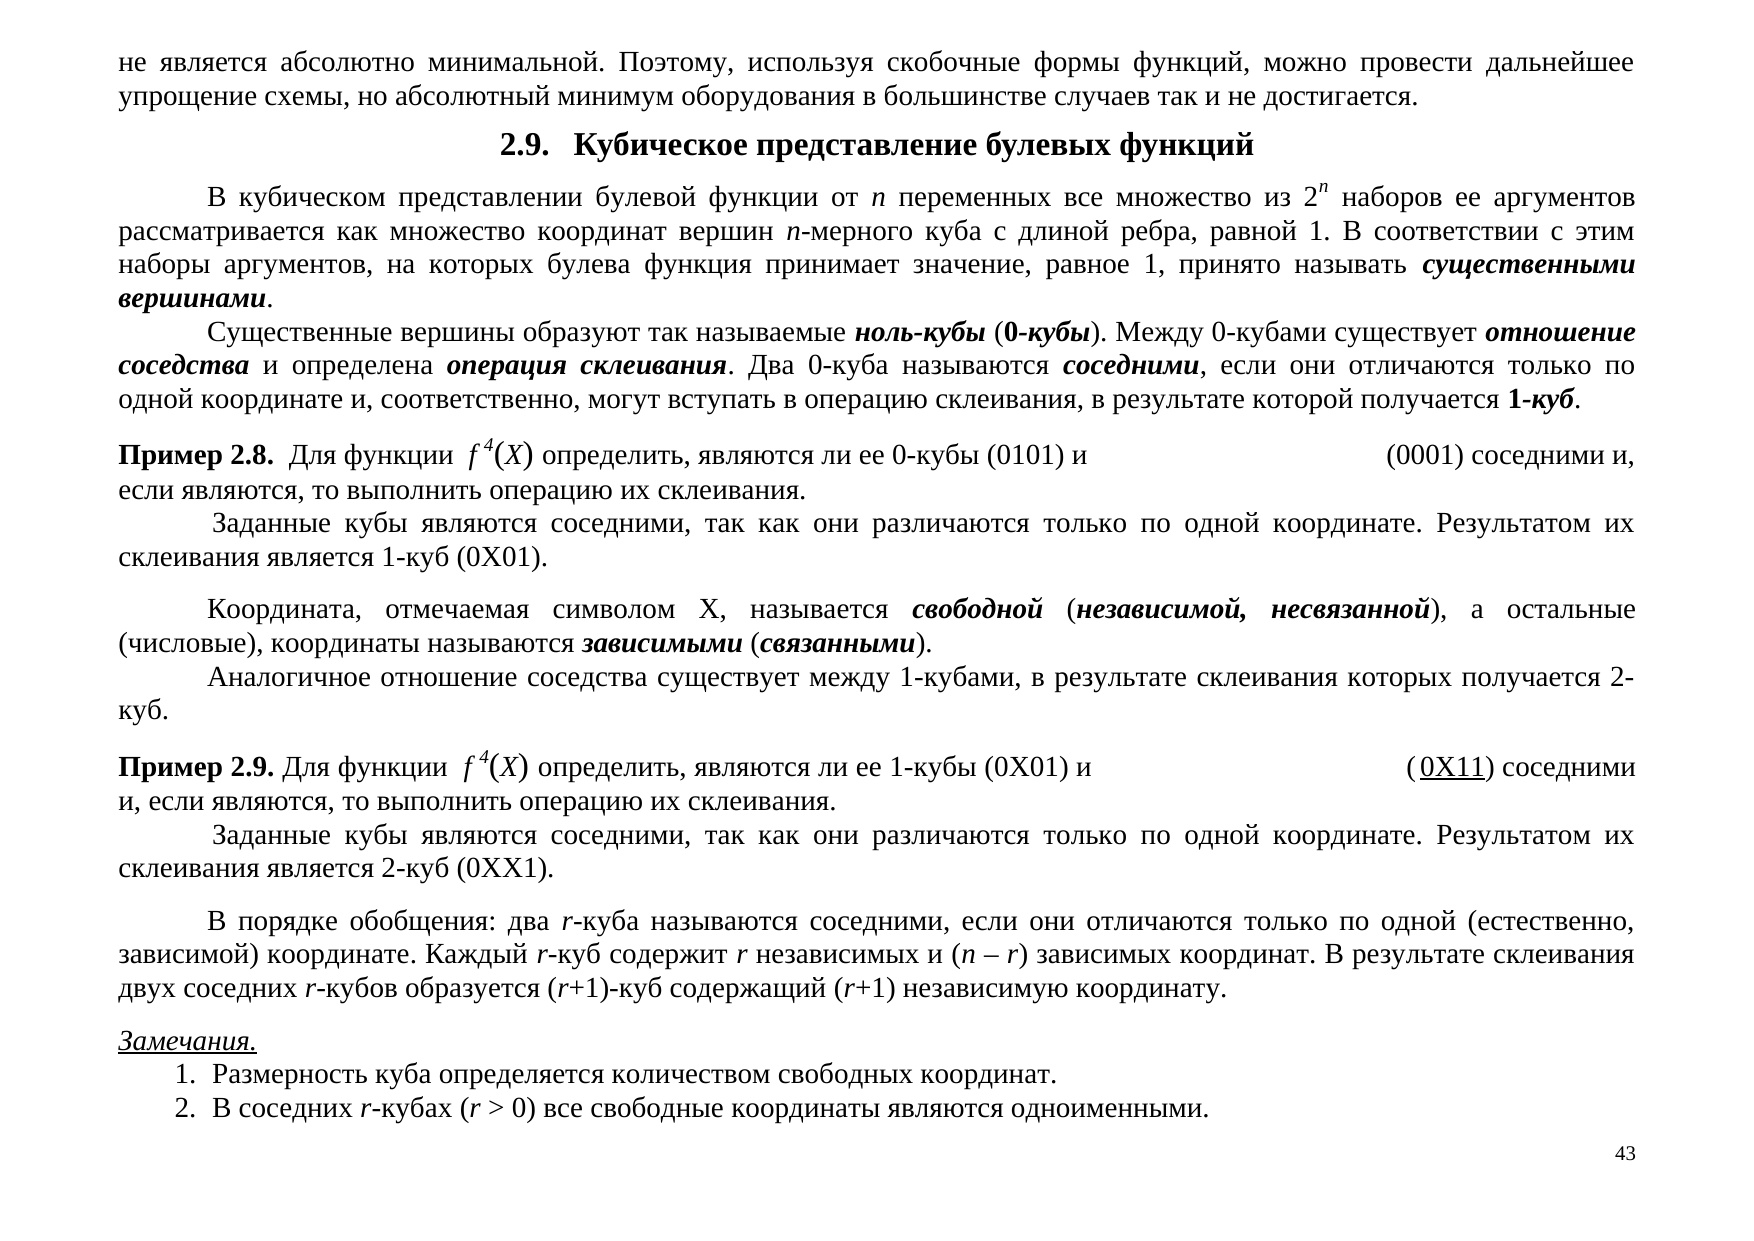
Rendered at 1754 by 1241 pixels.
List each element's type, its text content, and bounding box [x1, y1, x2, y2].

text В порядке обобщения: два r-куба называются соседними, если они отличаются только по одной (естественно, зависимой) координате. Каждый r-куб содержит r независимых и (n – r) зависимых координат. В результате склеивания двух соседних r-кубов образуется (r+1)-куб содержащий (r+1) независимую координату. [118, 903, 1636, 1004]
list В соседних r-кубах (r > 0) все свободные координаты являются одноименными. [118, 1090, 1636, 1123]
text Заданные кубы являются соседними, так как они различаются только по одной координате. Результатом их склеивания является 1-куб (0Х01). [118, 505, 1636, 572]
text В кубическом представлении булевой функции от n переменных все множество из 2n наборов ее аргументов рассматривается как множество координат вершин n-мерного куба с длиной ребра, равной 1. В соответствии с этим наборы аргументов, на которых булева функция принимает значение, равное 1, принято называть существенными вершинами. [118, 175, 1636, 314]
text Заданные кубы являются соседними, так как они различаются только по одной координате. Результатом их склеивания является 2-куб (0ХХ1). [118, 817, 1636, 884]
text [118, 44, 1636, 111]
text Пример 2.8. Для функции f 4(X) определить, являются ли ее 0-кубы (0101) и (0001) соседними и, если являются, то выполнить операцию их склеивания. [118, 433, 1636, 505]
text Пример 2.9. Для функции f 4(X) определить, являются ли ее 1-кубы (0Х01) и (0Х11) соседними и, если являются, то выполнить операцию их склеивания. [118, 745, 1636, 817]
text Замечания. [118, 1023, 1636, 1056]
text Координата, отмечаемая символом Х, называется свободной (независимой, несвязанной), а остальные (числовые), координаты называются зависимыми (связанными). [118, 592, 1636, 659]
list Размерность куба определяется количеством свободных координат. [174, 1056, 1636, 1090]
text Существенные вершины образуют так называемые ноль-кубы (0-кубы). Между 0-кубами существует отношение соседства и определена операция склеивания. Два 0-куба называются соседними, если они отличаются только по одной координате и, соответственно, могут вступать в операцию склеивания, в результате которой получается 1-куб. [118, 314, 1636, 414]
subtitle Кубическое представление булевых функций [118, 124, 1636, 162]
text Аналогичное отношение соседства существует между 1-кубами, в результате склеивания которых получается 2-куб. [118, 659, 1636, 726]
